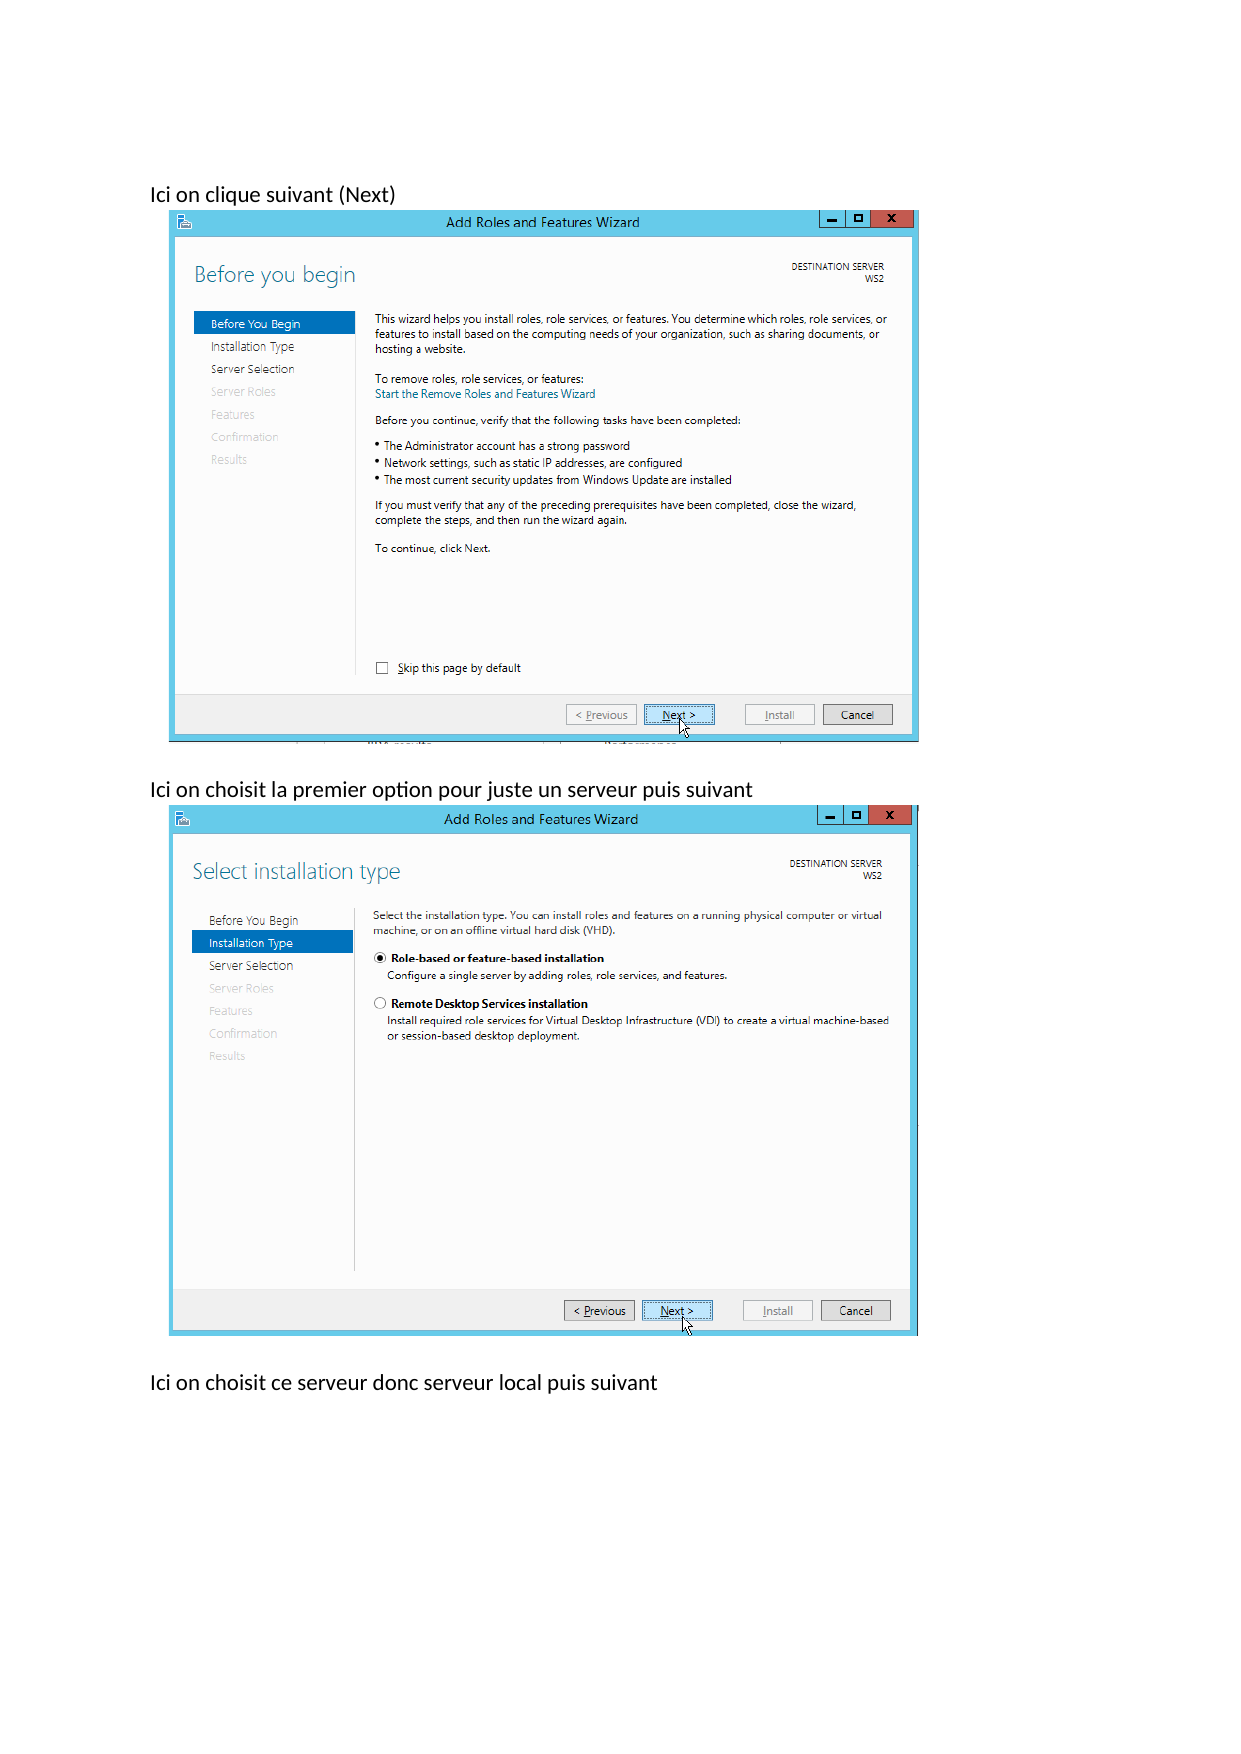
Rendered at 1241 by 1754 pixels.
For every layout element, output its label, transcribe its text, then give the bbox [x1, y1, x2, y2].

text Ici on choisit ce serveur donc serveur local puis suivant [150, 1368, 1090, 1396]
text Ici on choisit la premier option pour juste un serveur puis suivant [150, 776, 1090, 804]
text Ici on clique suivant (Next) [150, 180, 1090, 208]
